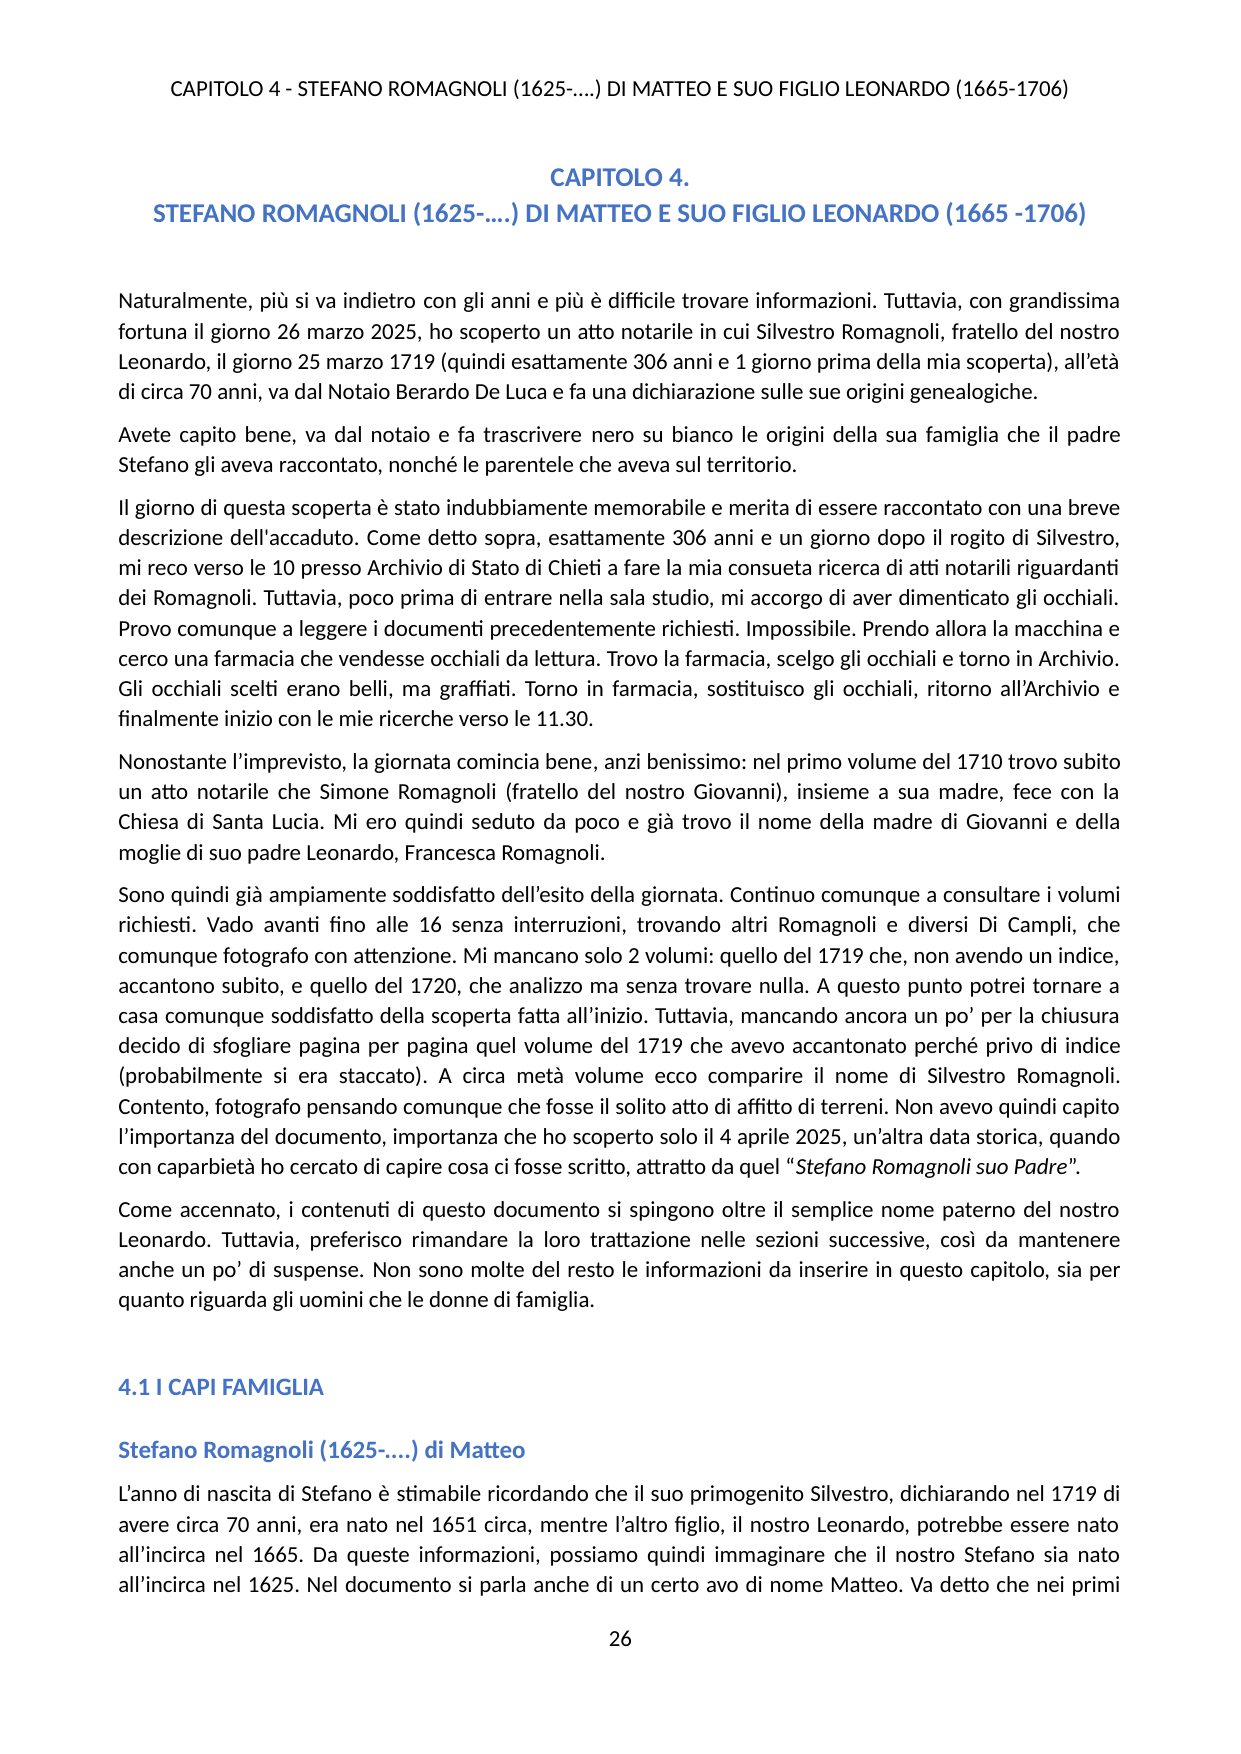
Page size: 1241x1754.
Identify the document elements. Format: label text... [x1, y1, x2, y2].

text Naturalmente, più si va indietro con gli anni e più è difficile trovare informazioni. Tuttavia, con grandissima fortuna il giorno 26 marzo 2025, ho scoperto un atto notarile in cui Silvestro Romagnoli, fratello del nostro Leonardo, il giorno 25 marzo 1719 (quindi esattamente 306 anni e 1 giorno prima della mia scoperta), all’età di circa 70 anni, va dal Notaio Berardo De Luca e fa una dichiarazione sulle sue origini genealogiche. [118, 287, 1122, 405]
text Avete capito bene, va dal notaio e fa trascrivere nero su bianco le origini della sua famiglia che il padre Stefano gli aveva raccontato, nonché le parentele che aveva sul territorio. [118, 420, 1122, 478]
text Il giorno di questa scoperta è stato indubbiamente memorabile e merita di essere raccontato con una breve descrizione dell'accaduto. Come detto sopra, esattamente 306 anni e un giorno dopo il rogito di Silvestro, mi reco verso le 10 presso Archivio di Stato di Chieti a fare la mia consueta ricerca di atti notarili riguardanti dei Romagnoli. Tuttavia, poco prima di entrare nella sala studio, mi accorgo di aver dimenticato gli occhiali. Provo comunque a leggere i documenti precedentemente richiesti. Impossibile. Prendo allora la macchina e cerco una farmacia che vendesse occhiali da lettura. Trovo la farmacia, scelgo gli occhiali e torno in Archivio. Gli occhiali scelti erano belli, ma graffiati. Torno in farmacia, sostituisco gli occhiali, ritorno all’Archivio e finalmente inizio con le mie ricerche verso le 11.30. [118, 493, 1122, 732]
subtitle Stefano Romagnoli (1625-....) di Matteo [118, 1434, 1122, 1464]
subtitle CAPITOLO 4. STEFANO ROMAGNOLI (1625-….) DI MATTEO E SUO FIGLIO LEONARDO (1665 -1706) [118, 160, 1122, 229]
text Come accennato, i contenuti di questo documento si spingono oltre il semplice nome paterno del nostro Leonardo. Tuttavia, preferisco rimandare la loro trattazione nelle sezioni successive, così da mantenere anche un po’ di suspense. Non sono molte del resto le informazioni da inserire in questo capitolo, sia per quanto riguarda gli uomini che le donne di famiglia. [118, 1195, 1122, 1313]
text Nonostante l’imprevisto, la giornata comincia bene, anzi benissimo: nel primo volume del 1710 trovo subito un atto notarile che Simone Romagnoli (fratello del nostro Giovanni), insieme a sua madre, fece con la Chiesa di Santa Lucia. Mi ero quindi seduto da poco e già trovo il nome della madre di Giovanni e della moglie di suo padre Leonardo, Francesca Romagnoli. [118, 747, 1122, 866]
text Sono quindi già ampiamente soddisfatto dell’esito della giornata. Continuo comunque a consultare i volumi richiesti. Vado avanti fino alle 16 senza interruzioni, trovando altri Romagnoli e diversi Di Campli, che comunque fotografo con attenzione. Mi mancano solo 2 volumi: quello del 1719 che, non avendo un indice, accantono subito, e quello del 1720, che analizzo ma senza trovare nulla. A questo punto potrei tornare a casa comunque soddisfatto della scoperta fatta all’inizio. Tuttavia, mancando ancora un po’ per la chiusura decido di sfogliare pagina per pagina quel volume del 1719 che avevo accantonato perché privo di indice (probabilmente si era staccato). A circa metà volume ecco comparire il nome di Silvestro Romagnoli. Contento, fotografo pensando comunque che fosse il solito atto di affitto di terreni. Non avevo quindi capito l’importanza del documento, importanza che ho scoperto solo il 4 aprile 2025, un’altra data storica, quando con caparbietà ho cercato di capire cosa ci fosse scritto, attratto da quel “Stefano Romagnoli suo Padre”. [118, 880, 1122, 1180]
subtitle 4.1 I CAPI FAMIGLIA [118, 1371, 1122, 1401]
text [118, 1479, 1122, 1598]
